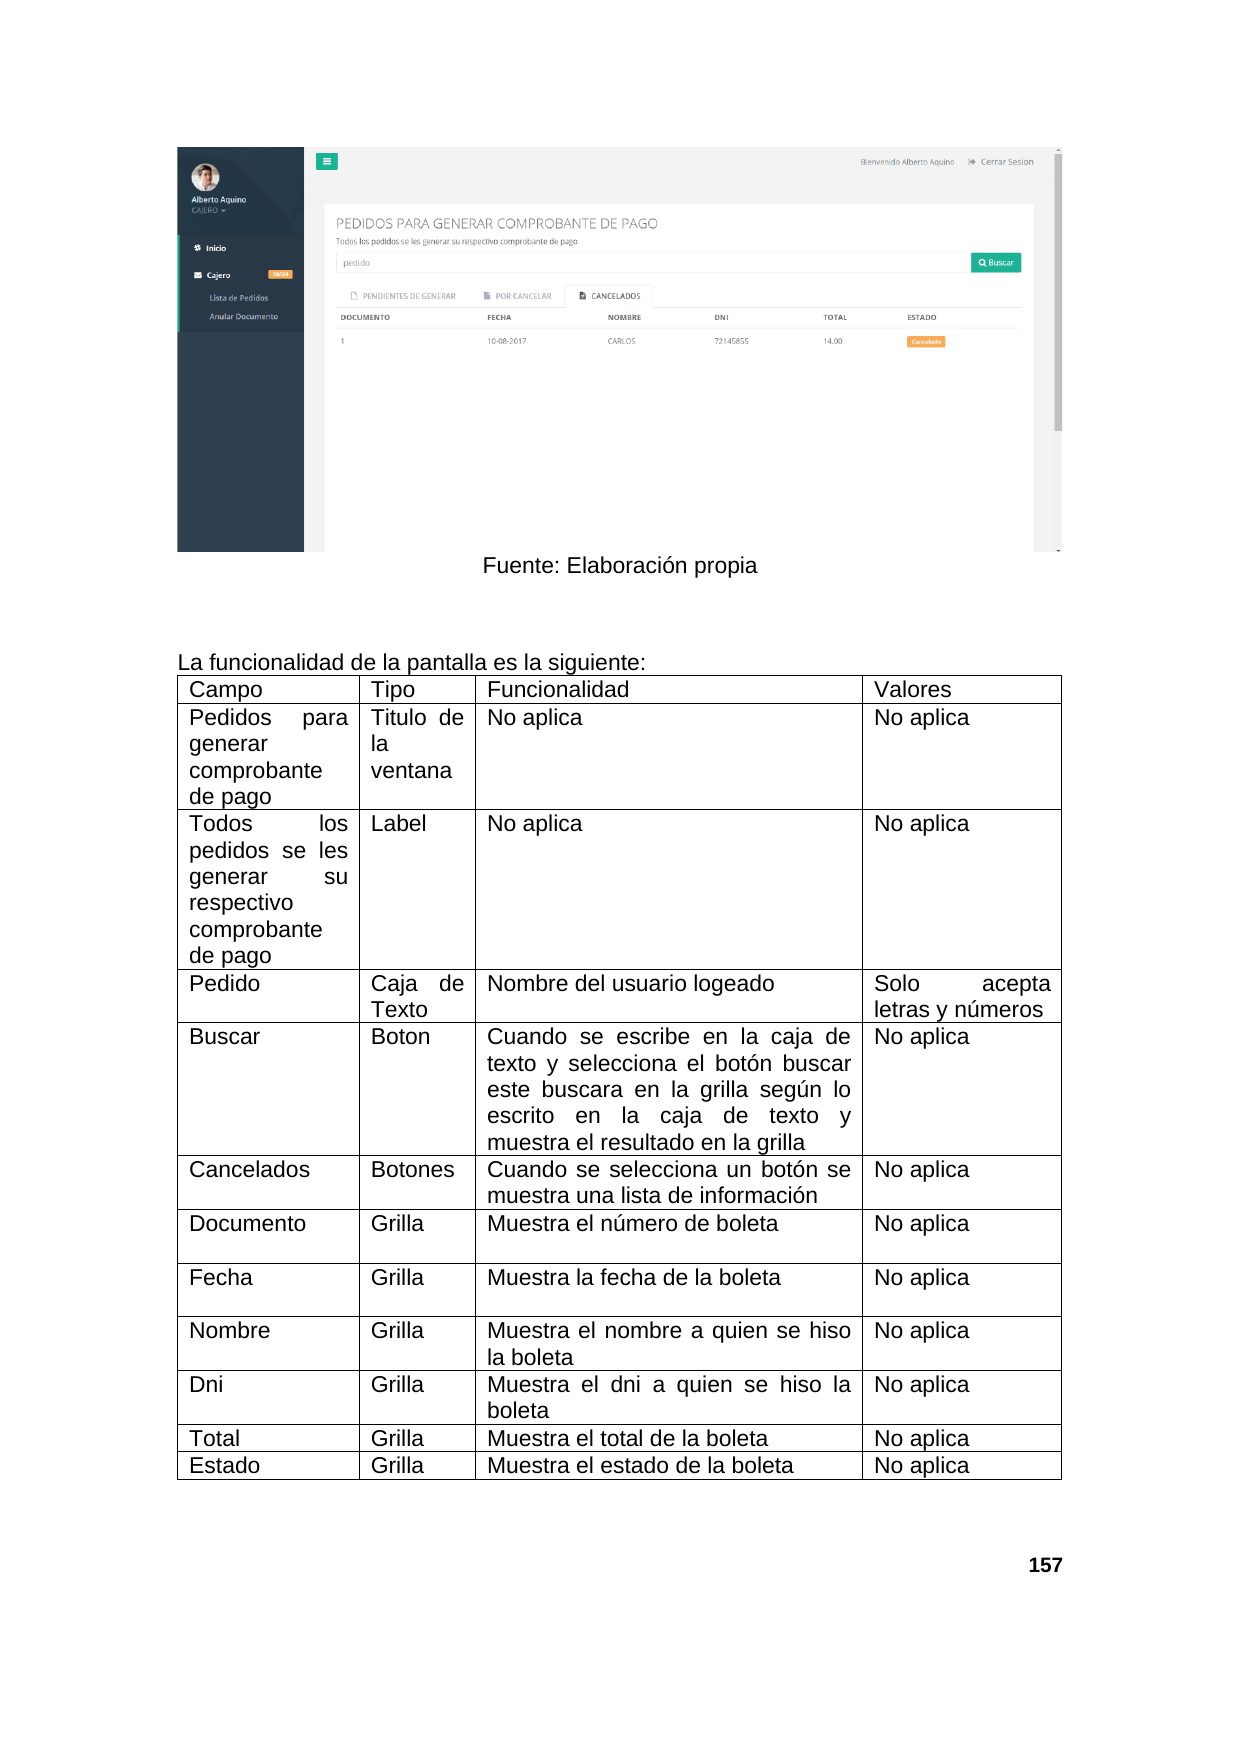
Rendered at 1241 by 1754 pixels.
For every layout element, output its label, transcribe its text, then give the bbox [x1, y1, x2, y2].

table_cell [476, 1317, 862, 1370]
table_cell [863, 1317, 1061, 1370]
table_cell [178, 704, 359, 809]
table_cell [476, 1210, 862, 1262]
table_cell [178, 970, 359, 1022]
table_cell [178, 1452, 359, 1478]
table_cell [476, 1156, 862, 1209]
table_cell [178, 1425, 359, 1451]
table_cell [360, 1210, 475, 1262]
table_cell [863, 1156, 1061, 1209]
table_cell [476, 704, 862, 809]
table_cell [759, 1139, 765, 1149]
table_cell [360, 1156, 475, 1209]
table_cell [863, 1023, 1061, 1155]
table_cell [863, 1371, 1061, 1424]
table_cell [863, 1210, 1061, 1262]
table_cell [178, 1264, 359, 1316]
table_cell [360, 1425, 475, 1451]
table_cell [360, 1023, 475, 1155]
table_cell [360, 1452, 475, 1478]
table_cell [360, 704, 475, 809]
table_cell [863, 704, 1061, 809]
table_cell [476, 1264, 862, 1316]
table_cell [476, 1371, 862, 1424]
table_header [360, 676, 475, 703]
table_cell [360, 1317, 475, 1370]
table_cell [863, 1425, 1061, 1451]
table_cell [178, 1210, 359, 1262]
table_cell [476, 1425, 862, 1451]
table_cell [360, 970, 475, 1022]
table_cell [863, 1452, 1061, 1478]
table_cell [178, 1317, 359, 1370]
text La funcionalidad de la pantalla es la siguiente: [177, 649, 1063, 675]
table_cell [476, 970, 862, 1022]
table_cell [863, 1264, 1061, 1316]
text Fuente: Elaboración propia [177, 552, 1063, 578]
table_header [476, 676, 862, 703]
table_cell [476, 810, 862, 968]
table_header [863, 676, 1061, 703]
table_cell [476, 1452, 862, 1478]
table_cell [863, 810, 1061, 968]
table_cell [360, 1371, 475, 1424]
picture [177, 147, 1063, 552]
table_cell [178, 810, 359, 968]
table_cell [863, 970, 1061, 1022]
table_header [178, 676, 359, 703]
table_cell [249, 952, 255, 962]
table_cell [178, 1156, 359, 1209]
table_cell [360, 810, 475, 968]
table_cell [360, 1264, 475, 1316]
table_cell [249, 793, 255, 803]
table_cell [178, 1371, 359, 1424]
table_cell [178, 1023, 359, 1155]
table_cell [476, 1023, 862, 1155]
